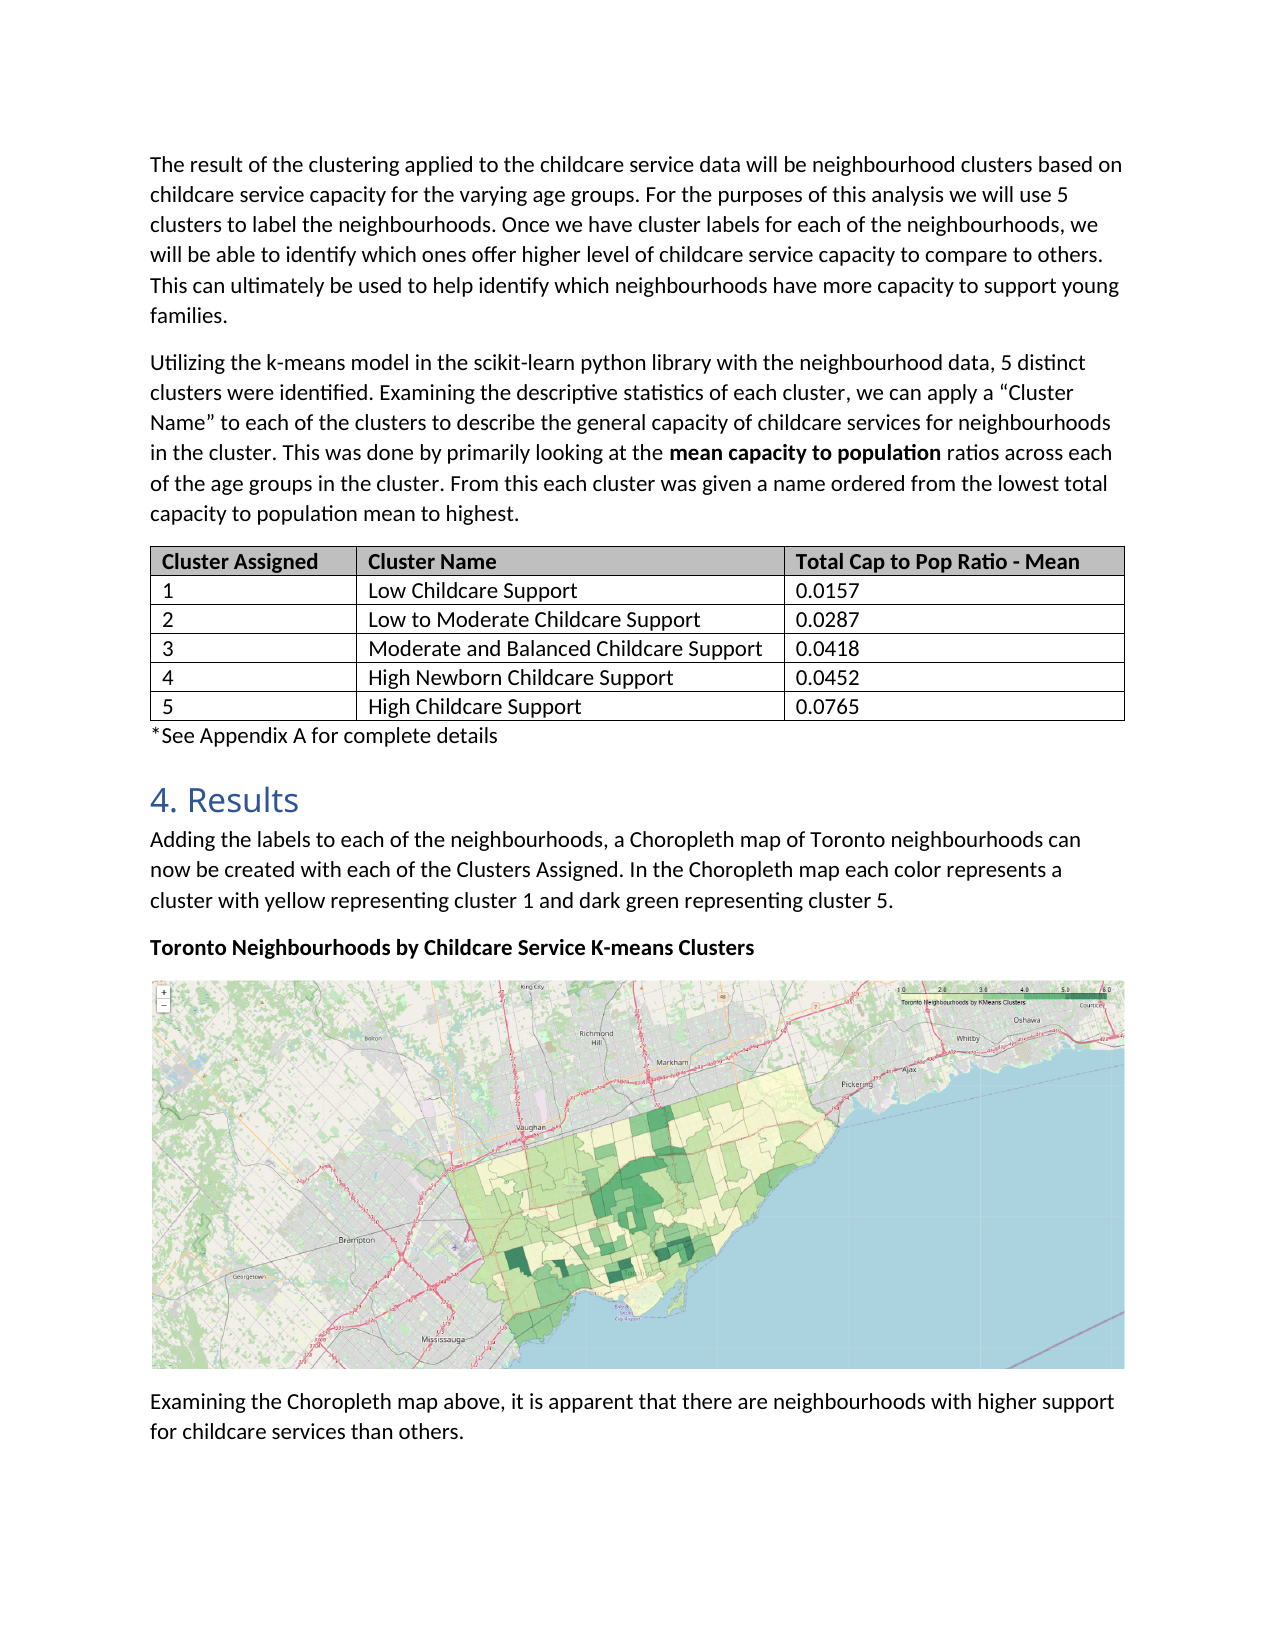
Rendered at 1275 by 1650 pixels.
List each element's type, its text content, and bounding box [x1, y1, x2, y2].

table_cell 0.0452 [785, 663, 1124, 691]
table_cell 3 [151, 634, 356, 662]
table_cell 0.0157 [785, 576, 1124, 604]
table_cell High Newborn Childcare Support [357, 663, 784, 691]
text Examining the Choropleth map above, it is apparent that there are neighbourhoods with higher support for childcare services than others. [150, 1387, 1125, 1445]
table_cell 2 [151, 605, 356, 633]
table_header Cluster Assigned [151, 547, 356, 575]
table_cell Low to Moderate Childcare Support [357, 605, 784, 633]
table_cell 4 [151, 663, 356, 691]
table_cell 0.0765 [785, 692, 1124, 720]
table_cell 0.0287 [785, 605, 1124, 633]
table_cell Low Childcare Support [357, 576, 784, 604]
table_header Cluster Name [357, 547, 784, 575]
picture [150, 979, 1125, 1369]
table_cell 0.0418 [785, 634, 1124, 662]
text Toronto Neighbourhoods by Childcare Service K-means Clusters [150, 933, 1125, 961]
subtitle 4. Results [150, 776, 1125, 822]
table_header Total Cap to Pop Ratio - Mean [785, 547, 1124, 575]
text The result of the clustering applied to the childcare service data will be neighbourhood clusters based on childcare service capacity for the varying age groups. For the purposes of this analysis we will use 5 clusters to label the neighbourhoods. Once we have cluster labels for each of the neighbourhoods, we will be able to identify which ones offer higher level of childcare service capacity to compare to others. This can ultimately be used to help identify which neighbourhoods have more capacity to support young families. [150, 150, 1125, 329]
table_cell 1 [151, 576, 356, 604]
table_cell 5 [151, 692, 356, 720]
table_cell Moderate and Balanced Childcare Support [357, 634, 784, 662]
text Utilizing the k-means model in the scikit-learn python library with the neighbourhood data, 5 distinct clusters were identified. Examining the descriptive statistics of each cluster, we can apply a “Cluster Name” to each of the clusters to describe the general capacity of childcare services for neighbourhoods in the cluster. This was done by primarily looking at the mean capacity to population ratios across each of the age groups in the cluster. From this each cluster was given a name ordered from the lowest total capacity to population mean to highest. [150, 348, 1125, 527]
text Adding the labels to each of the neighbourhoods, a Choropleth map of Toronto neighbourhoods can now be created with each of the Clusters Assigned. In the Choropleth map each color represents a cluster with yellow representing cluster 1 and dark green representing cluster 5. [150, 825, 1125, 914]
table_cell High Childcare Support [357, 692, 784, 720]
text *See Appendix A for complete details [150, 721, 1125, 749]
